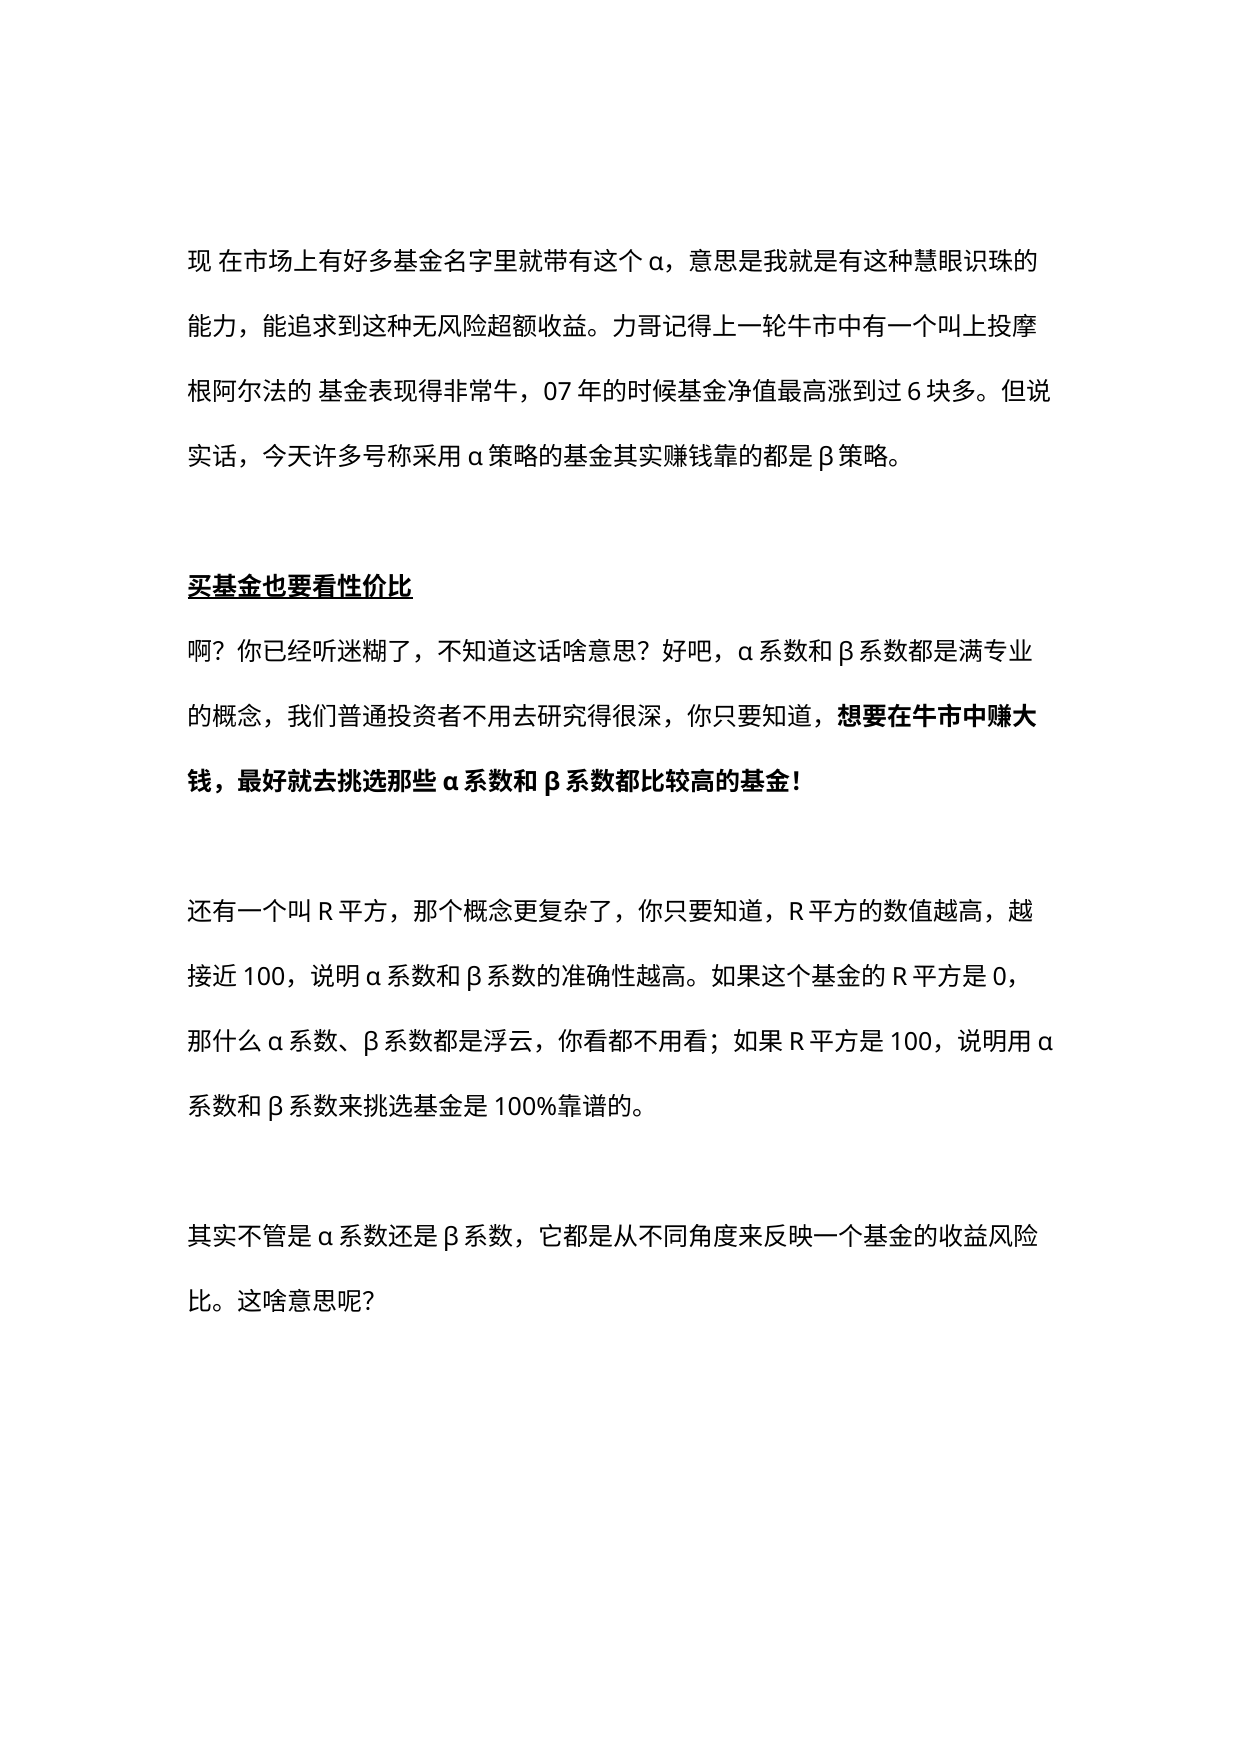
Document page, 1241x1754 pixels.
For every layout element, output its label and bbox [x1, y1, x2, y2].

text [187, 162, 1053, 1332]
